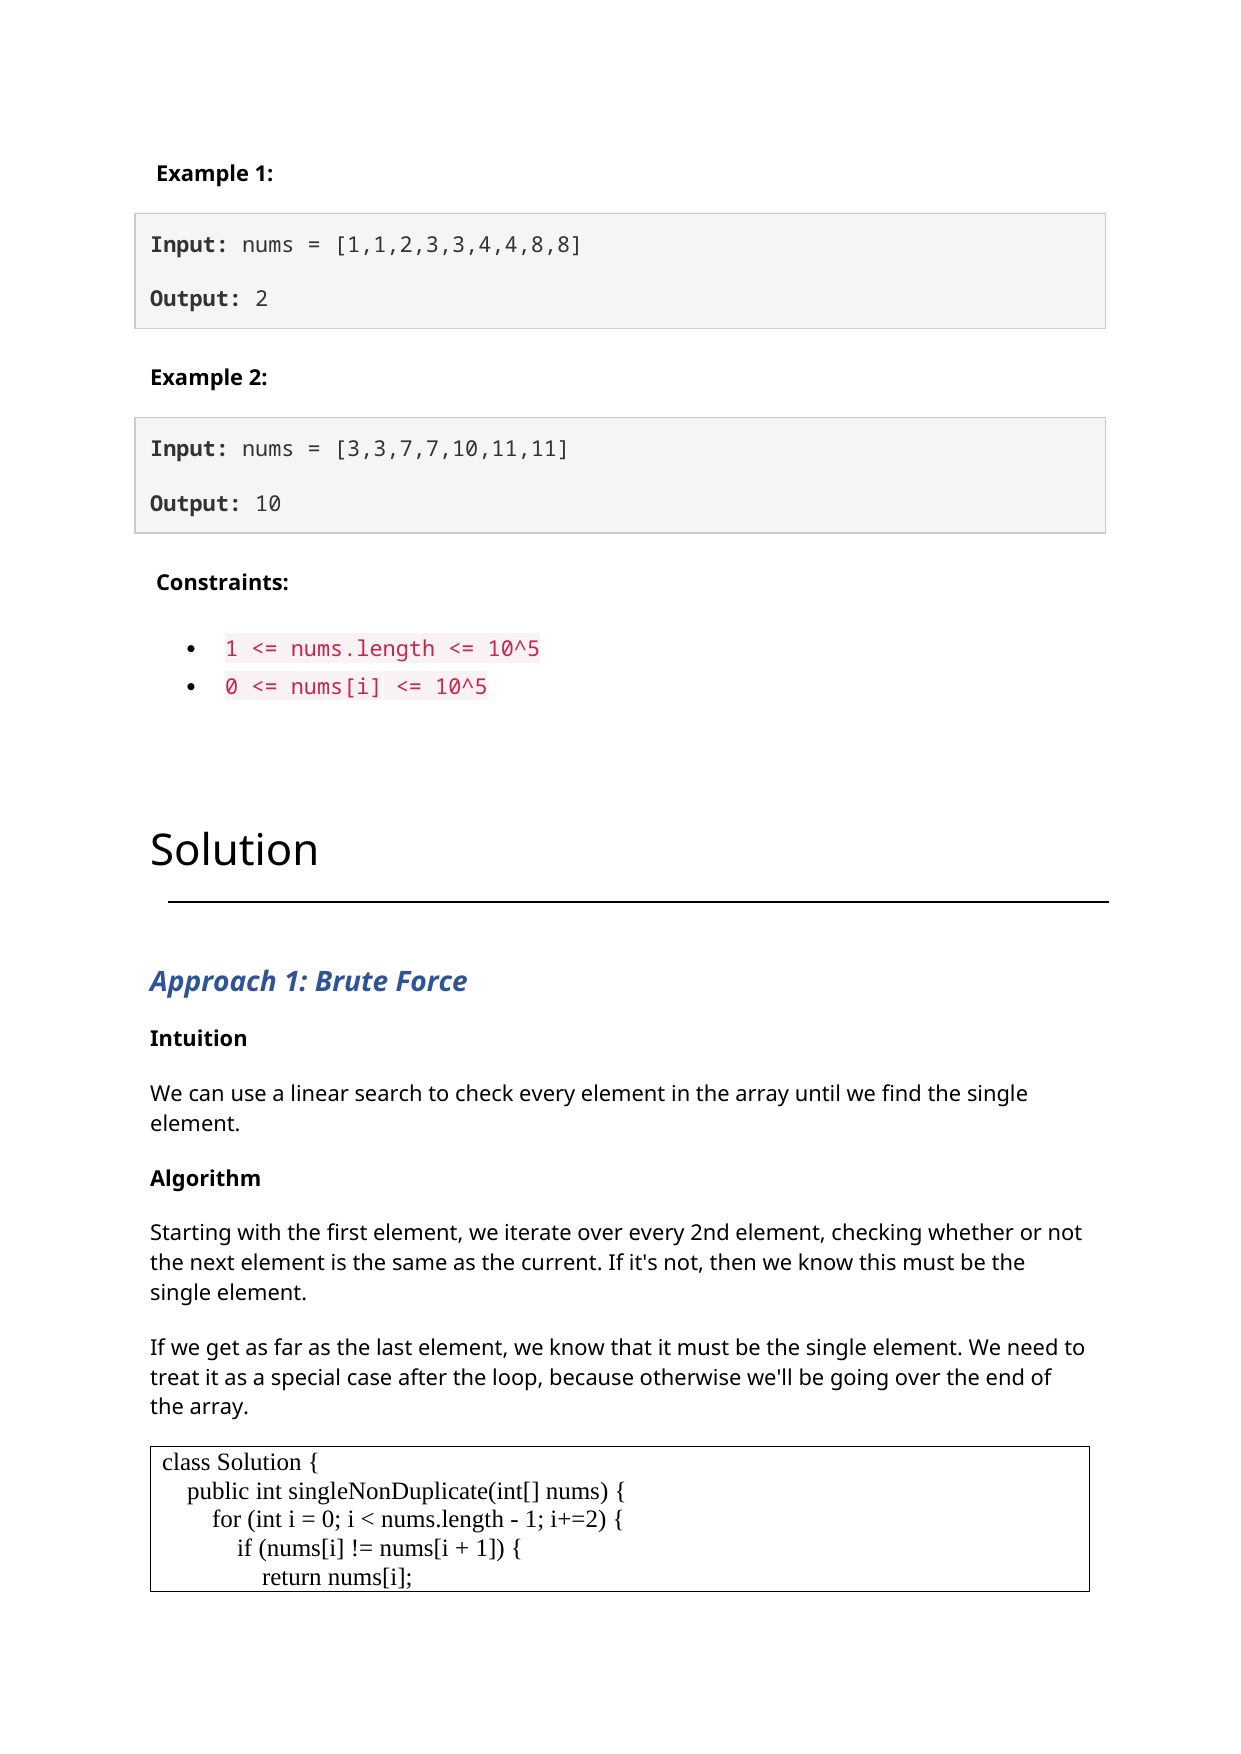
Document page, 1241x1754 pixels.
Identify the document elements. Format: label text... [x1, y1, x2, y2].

text Example 1: [150, 150, 1090, 187]
subtitle Solution [150, 818, 1090, 878]
text Input: nums = [3,3,7,7,10,11,11] [136, 418, 1105, 463]
list 1 <= nums.length <= 10^5 [187, 625, 1090, 663]
text Output: 2 [136, 267, 1105, 328]
text We can use a linear search to check every element in the array until we find the single element. [150, 1078, 1090, 1137]
text Algorithm [150, 1162, 1090, 1192]
list 0 <= nums[i] <= 10^5 [187, 663, 1090, 700]
text Example 2: [150, 354, 1090, 392]
subtitle Approach 1: Brute Force [150, 961, 1090, 1000]
text Output: 10 [136, 472, 1105, 532]
text Constraints: [150, 559, 1090, 596]
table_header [151, 1447, 1089, 1591]
text Starting with the first element, we iterate over every 2nd element, checking whether or not the next element is the same as the current. If it's not, then we know this must be the single element. [150, 1217, 1090, 1307]
text Input: nums = [1,1,2,3,3,4,4,8,8] [136, 214, 1105, 258]
text If we get as far as the last element, we know that it must be the single element. We need to treat it as a special case after the loop, because otherwise we'll be going over the end of the array. [150, 1332, 1090, 1421]
text Intuition [150, 1023, 1090, 1053]
